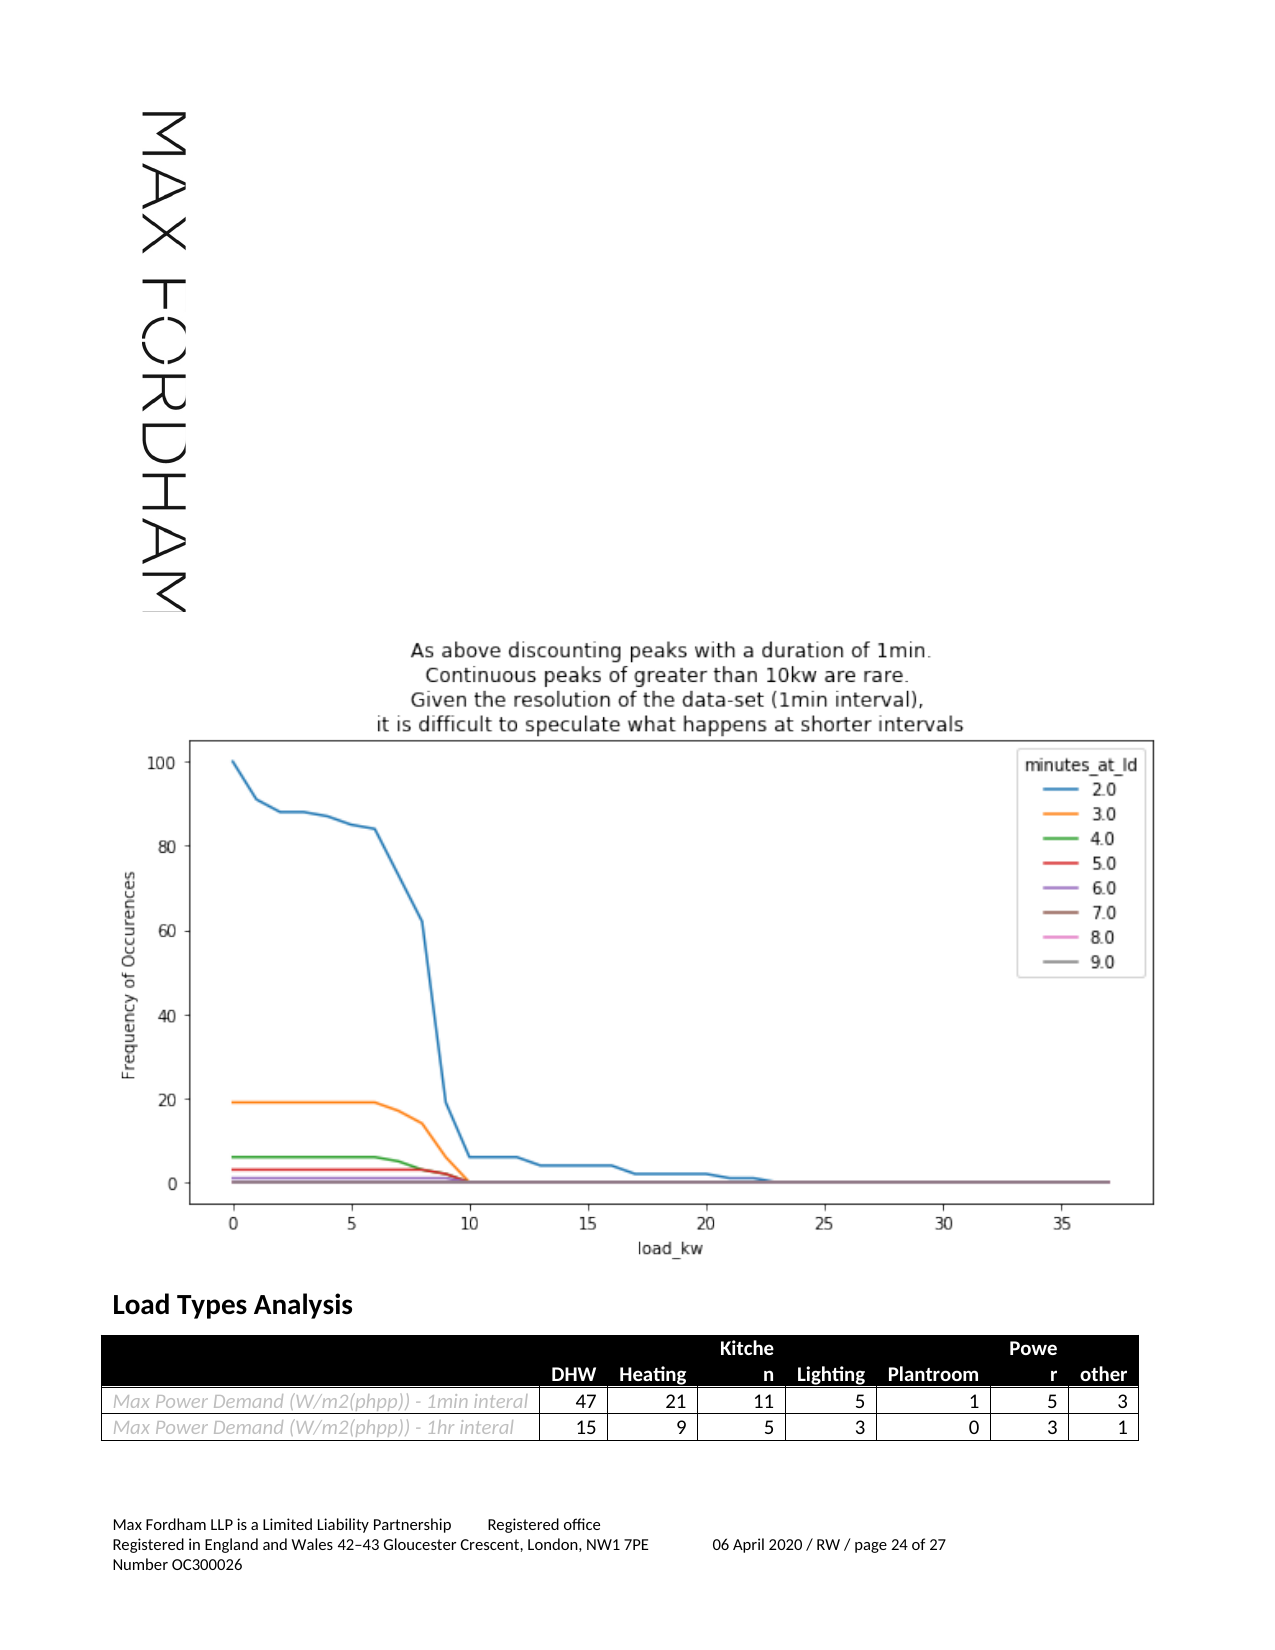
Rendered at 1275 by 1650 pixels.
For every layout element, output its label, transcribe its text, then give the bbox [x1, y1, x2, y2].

table_cell 1 [877, 1388, 990, 1413]
table_cell 15 [540, 1414, 607, 1440]
table_cell 5 [786, 1388, 876, 1413]
table_cell Max Power Demand (W/m2(phpp)) - 1min interal [102, 1388, 539, 1413]
table_cell 9 [608, 1414, 697, 1440]
table_cell 11 [698, 1388, 785, 1413]
table_header Plantroom [877, 1336, 990, 1386]
table_cell 5 [991, 1388, 1068, 1413]
table_header Lighting [786, 1336, 876, 1386]
table_header other [1069, 1336, 1138, 1386]
table_cell 3 [786, 1414, 876, 1440]
table_cell 21 [608, 1388, 697, 1413]
table_header Heating [608, 1336, 697, 1386]
table_cell Max Power Demand (W/m2(phpp)) - 1hr interal [102, 1414, 539, 1440]
picture [142, 111, 186, 611]
table_header Kitchen [698, 1336, 785, 1386]
table_cell 3 [991, 1414, 1068, 1440]
table_cell 5 [698, 1414, 785, 1440]
table_cell 47 [540, 1388, 607, 1413]
table_header [102, 1336, 539, 1386]
subtitle Load Types Analysis [112, 1286, 1163, 1322]
table_header Power [991, 1336, 1068, 1386]
picture [112, 631, 1163, 1268]
table_cell 0 [877, 1414, 990, 1440]
table_header DHW [540, 1336, 607, 1386]
table_cell 3 [1069, 1388, 1138, 1413]
table_cell 1 [1069, 1414, 1138, 1440]
